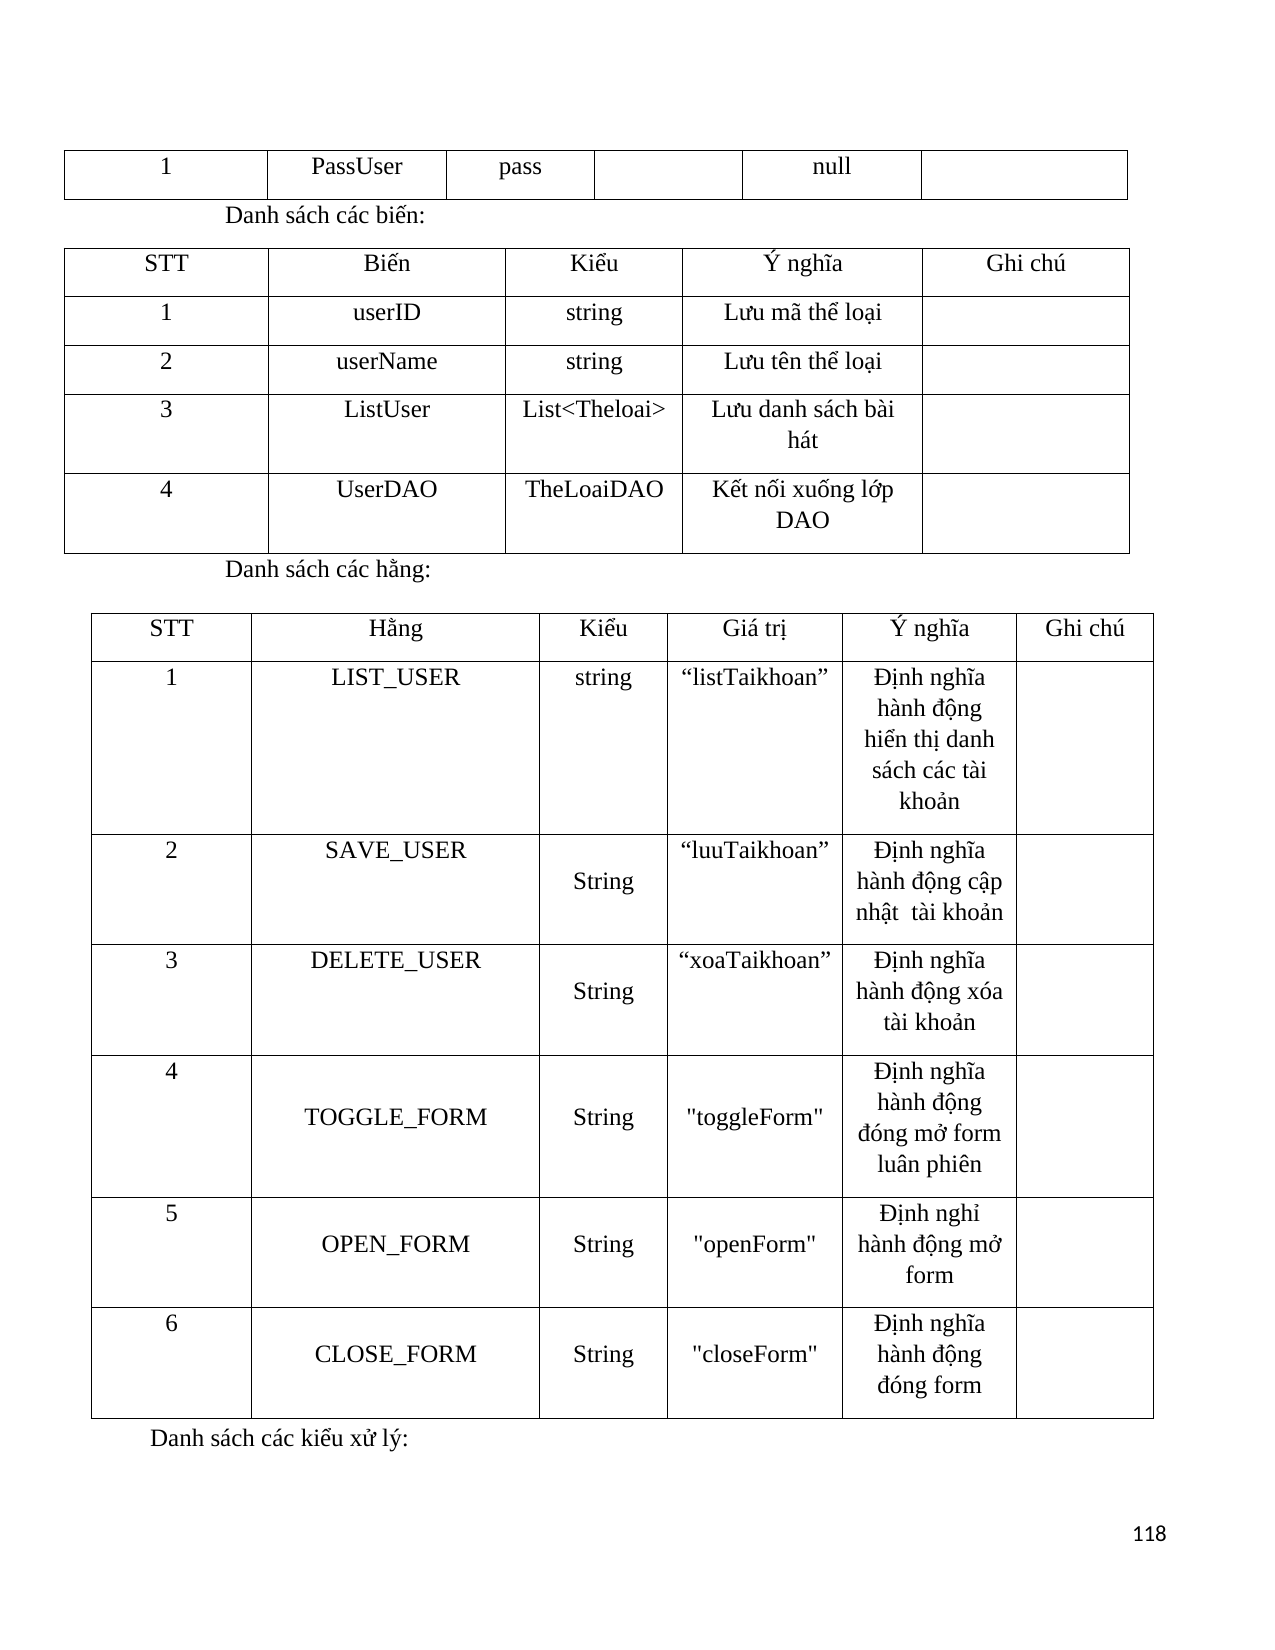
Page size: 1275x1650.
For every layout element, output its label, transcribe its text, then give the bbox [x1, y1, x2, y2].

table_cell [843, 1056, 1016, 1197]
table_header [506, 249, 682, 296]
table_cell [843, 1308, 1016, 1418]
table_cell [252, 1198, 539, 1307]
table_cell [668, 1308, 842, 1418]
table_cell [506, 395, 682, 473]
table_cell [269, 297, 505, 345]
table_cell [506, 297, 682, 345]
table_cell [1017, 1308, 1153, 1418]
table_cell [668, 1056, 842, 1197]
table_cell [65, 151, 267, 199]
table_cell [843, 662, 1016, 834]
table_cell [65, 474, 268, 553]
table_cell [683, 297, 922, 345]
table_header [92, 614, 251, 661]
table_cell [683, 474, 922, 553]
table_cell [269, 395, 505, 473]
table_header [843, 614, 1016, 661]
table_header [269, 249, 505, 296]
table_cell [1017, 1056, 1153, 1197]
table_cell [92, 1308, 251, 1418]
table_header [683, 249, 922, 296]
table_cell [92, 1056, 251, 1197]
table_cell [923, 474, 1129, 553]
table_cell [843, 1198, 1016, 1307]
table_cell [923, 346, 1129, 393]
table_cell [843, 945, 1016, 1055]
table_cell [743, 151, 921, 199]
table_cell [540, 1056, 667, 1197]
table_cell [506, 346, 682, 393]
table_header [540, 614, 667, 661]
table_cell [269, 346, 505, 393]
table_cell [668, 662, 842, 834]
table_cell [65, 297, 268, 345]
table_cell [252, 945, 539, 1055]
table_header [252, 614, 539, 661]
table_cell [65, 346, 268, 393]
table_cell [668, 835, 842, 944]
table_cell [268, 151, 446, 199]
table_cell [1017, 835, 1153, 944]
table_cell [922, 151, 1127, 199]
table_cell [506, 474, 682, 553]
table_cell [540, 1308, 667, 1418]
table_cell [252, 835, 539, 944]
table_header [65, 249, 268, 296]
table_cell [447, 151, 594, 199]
list Danh sách các hằng: [225, 554, 1167, 582]
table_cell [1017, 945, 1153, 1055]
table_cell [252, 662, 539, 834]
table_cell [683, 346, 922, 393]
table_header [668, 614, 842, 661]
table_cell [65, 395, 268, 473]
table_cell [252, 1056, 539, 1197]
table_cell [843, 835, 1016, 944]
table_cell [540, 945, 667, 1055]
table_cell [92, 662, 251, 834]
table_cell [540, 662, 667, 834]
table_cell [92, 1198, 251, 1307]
list Danh sách các biến: [225, 200, 1167, 228]
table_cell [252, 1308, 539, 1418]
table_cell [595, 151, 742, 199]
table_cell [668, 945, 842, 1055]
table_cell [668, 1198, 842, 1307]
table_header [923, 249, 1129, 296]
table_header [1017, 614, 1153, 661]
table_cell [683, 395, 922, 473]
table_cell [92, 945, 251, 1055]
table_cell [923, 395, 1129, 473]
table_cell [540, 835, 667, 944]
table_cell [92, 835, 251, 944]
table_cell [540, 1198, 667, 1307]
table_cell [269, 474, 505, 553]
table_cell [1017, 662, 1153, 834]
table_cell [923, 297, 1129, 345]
list Danh sách các kiểu xử lý: [150, 585, 1167, 1452]
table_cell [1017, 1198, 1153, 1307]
